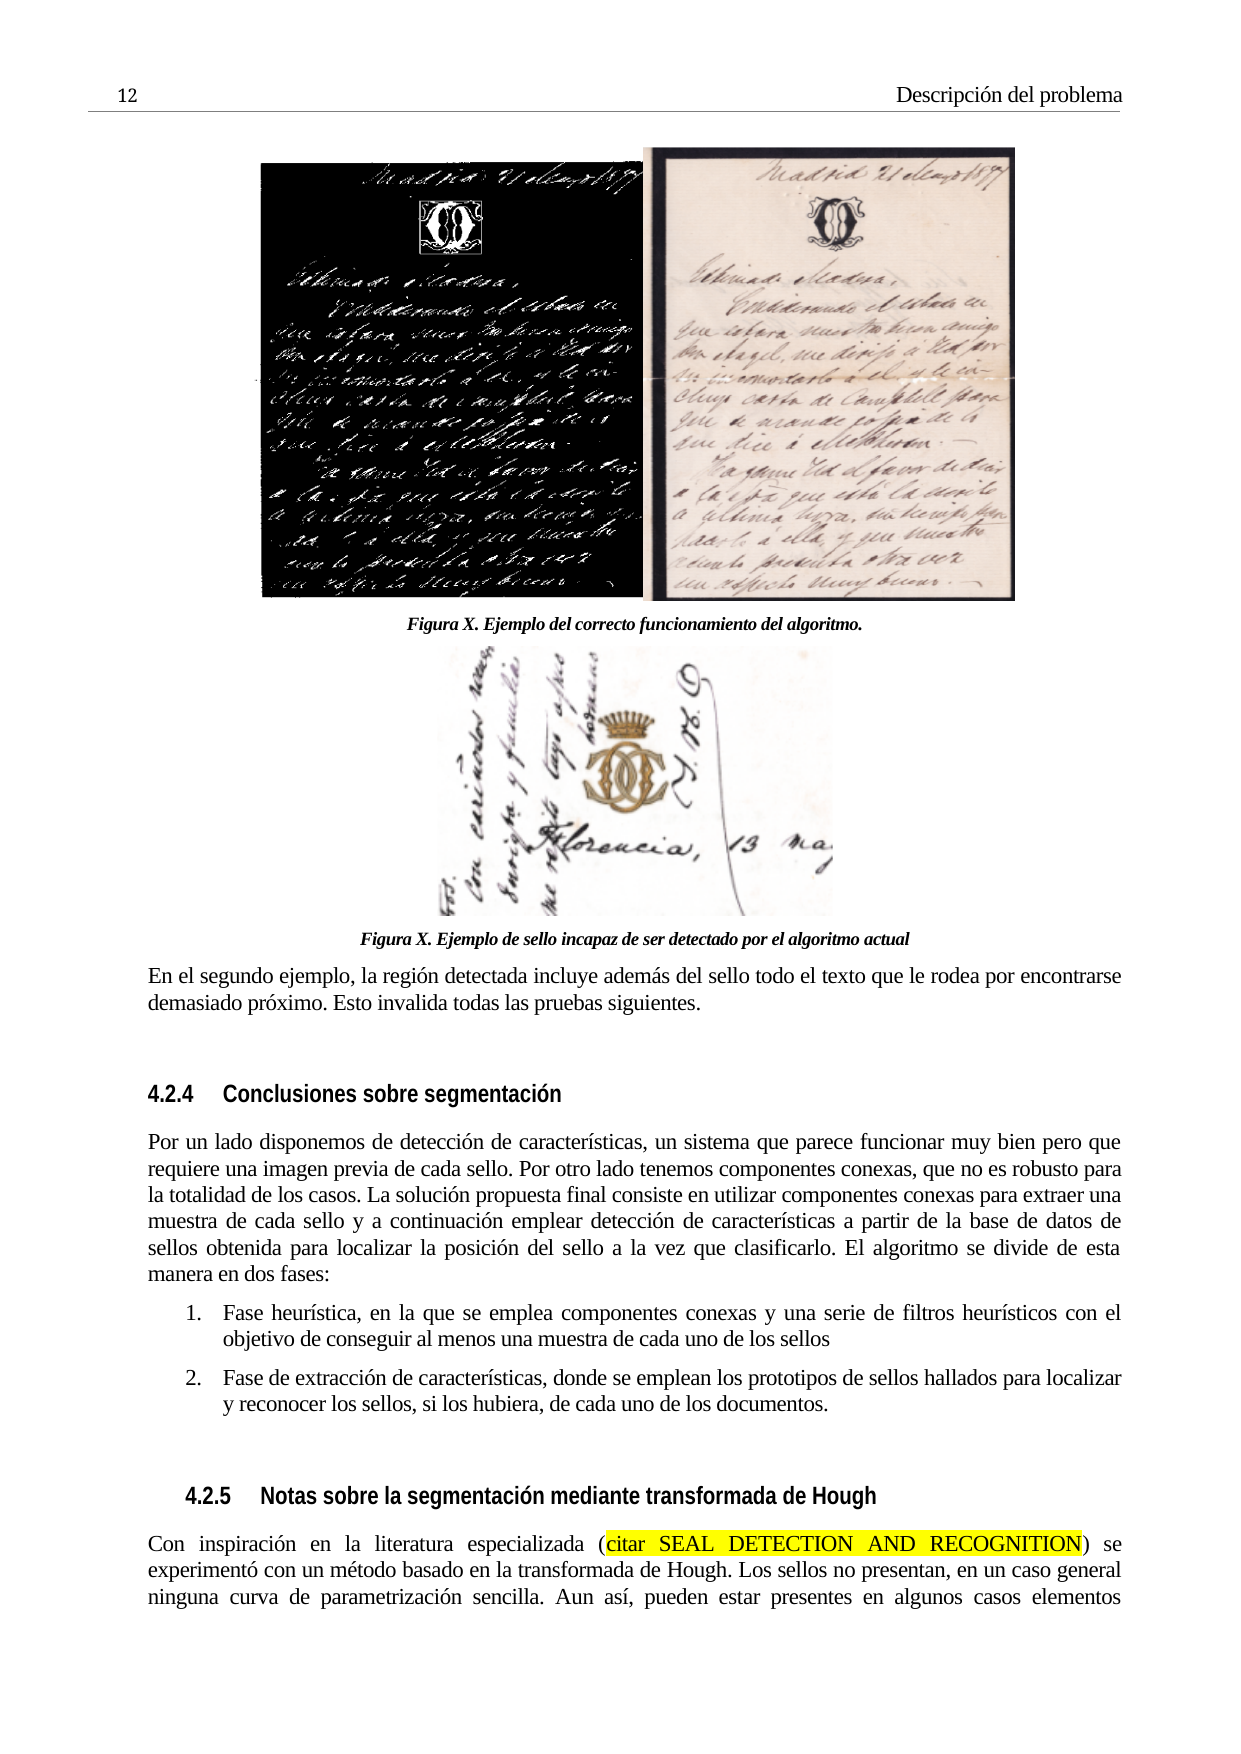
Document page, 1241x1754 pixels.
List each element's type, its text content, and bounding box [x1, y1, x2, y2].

subtitle Notas sobre la segmentación mediante transformada de Hough [185, 1481, 1122, 1509]
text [148, 1530, 1122, 1609]
list Fase de extracción de características, donde se emplean los prototipos de sellos hallados para localizar y reconocer los sellos, si los hubiera, de cada uno de los documentos. [185, 1364, 1122, 1417]
subtitle Conclusiones sobre segmentación [148, 1079, 1122, 1107]
picture [437, 646, 833, 916]
text Figura X. Ejemplo del correcto funcionamiento del algoritmo. [148, 613, 1122, 634]
text Figura X. Ejemplo de sello incapaz de ser detectado por el algoritmo actual [148, 928, 1122, 950]
picture [254, 147, 1015, 601]
list Fase heurística, en la que se emplea componentes conexas y una serie de filtros heurísticos con el objetivo de conseguir al menos una muestra de cada uno de los sellos [185, 1299, 1122, 1352]
text En el segundo ejemplo, la región detectada incluye además del sello todo el texto que le rodea por encontrarse demasiado próximo. Esto invalida todas las pruebas siguientes. [148, 962, 1122, 1015]
text Por un lado disponemos de detección de características, un sistema que parece funcionar muy bien pero que requiere una imagen previa de cada sello. Por otro lado tenemos componentes conexas, que no es robusto para la totalidad de los casos. La solución propuesta final consiste en utilizar componentes conexas para extraer una muestra de cada sello y a continuación emplear detección de características a partir de la base de datos de sellos obtenida para localizar la posición del sello a la vez que clasificarlo. El algoritmo se divide de esta manera en dos fases: [148, 1128, 1122, 1286]
